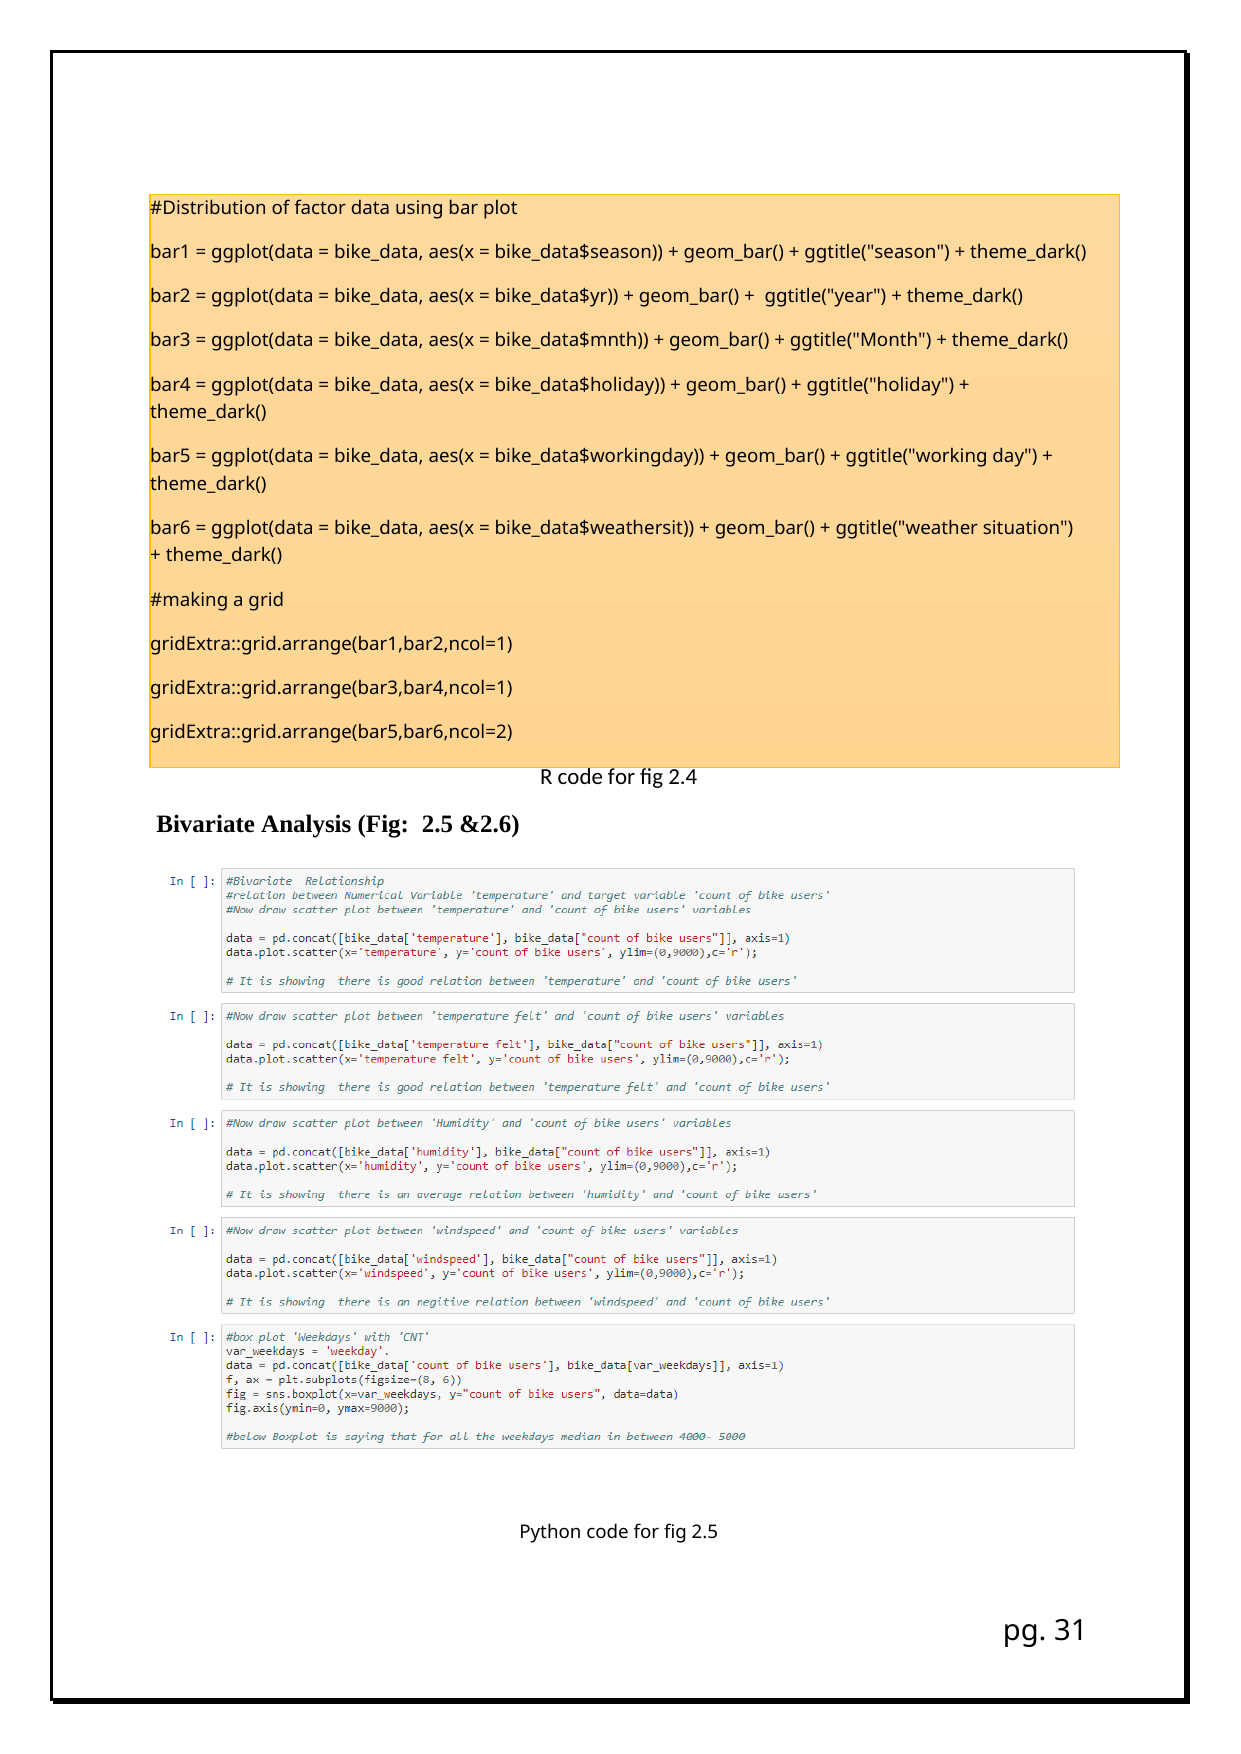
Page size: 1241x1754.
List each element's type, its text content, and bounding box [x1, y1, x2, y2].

text R code for fig 2.4 [150, 762, 1087, 791]
text bar2 = ggplot(data = bike_data, aes(x = bike_data$yr)) + geom_bar() + ggtitle("year") + theme_dark() [150, 282, 1087, 308]
text #making a grid [150, 586, 1087, 611]
picture [150, 857, 1091, 1456]
text Python code for fig 2.5 [150, 1518, 1087, 1544]
text bar1 = ggplot(data = bike_data, aes(x = bike_data$season)) + geom_bar() + ggtitle("season") + theme_dark() [150, 238, 1087, 264]
text bar4 = ggplot(data = bike_data, aes(x = bike_data$holiday)) + geom_bar() + ggtitle("holiday") + theme_dark() [150, 371, 1087, 424]
text Bivariate Analysis (Fig: 2.5 &2.6) [150, 809, 1087, 838]
text bar3 = ggplot(data = bike_data, aes(x = bike_data$mnth)) + geom_bar() + ggtitle("Month") + theme_dark() [150, 327, 1087, 352]
text gridExtra::grid.arrange(bar3,bar4,ncol=1) [150, 674, 1087, 700]
text gridExtra::grid.arrange(bar5,bar6,ncol=2) [150, 718, 1087, 744]
text bar6 = ggplot(data = bike_data, aes(x = bike_data$weathersit)) + geom_bar() + ggtitle("weather situation") + theme_dark() [150, 514, 1087, 567]
text #Distribution of factor data using bar plot [150, 194, 1087, 220]
text gridExtra::grid.arrange(bar1,bar2,ncol=1) [150, 630, 1087, 656]
text bar5 = ggplot(data = bike_data, aes(x = bike_data$workingday)) + geom_bar() + ggtitle("working day") + theme_dark() [150, 442, 1087, 496]
